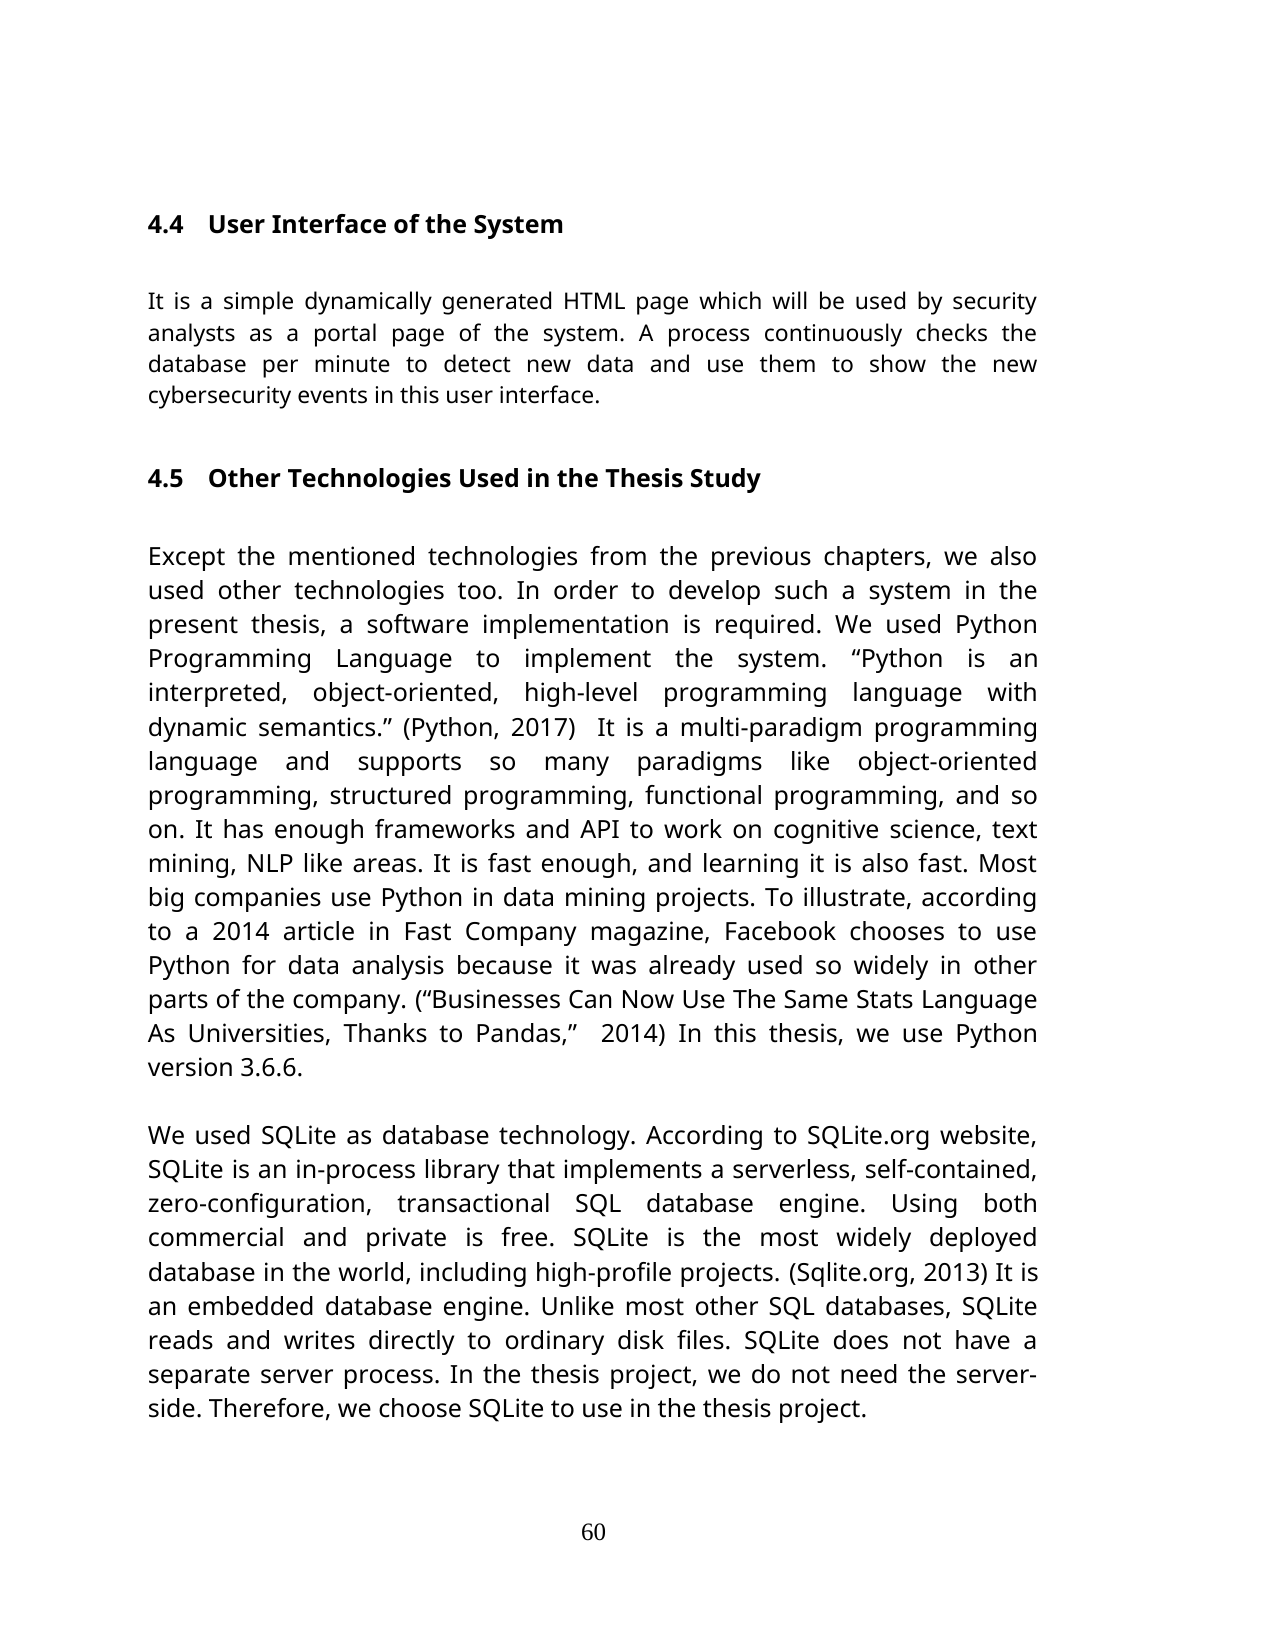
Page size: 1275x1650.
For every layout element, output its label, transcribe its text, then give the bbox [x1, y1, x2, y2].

subtitle User Interface of the System [148, 207, 1039, 241]
text Except the mentioned technologies from the previous chapters, we also used other technologies too. In order to develop such a system in the present thesis, a software implementation is required. We used Python Programming Language to implement the system. “Python is an interpreted, object-oriented, high-level programming language with dynamic semantics.” (Python, 2017) It is a multi-paradigm programming language and supports so many paradigms like object-oriented programming, structured programming, functional programming, and so on. It has enough frameworks and API to work on cognitive science, text mining, NLP like areas. It is fast enough, and learning it is also fast. Most big companies use Python in data mining projects. To illustrate, according to a 2014 article in Fast Company magazine, Facebook chooses to use Python for data analysis because it was already used so widely in other parts of the company. (“Businesses Can Now Use The Same Stats Language As Universities, Thanks to Pandas,” 2014) In this thesis, we use Python version 3.6.6. [148, 539, 1039, 1084]
text It is a simple dynamically generated HTML page which will be used by security analysts as a portal page of the system. A process continuously checks the database per minute to detect new data and use them to show the new cybersecurity events in this user interface. [148, 251, 1039, 410]
text We used SQLite as database technology. According to SQLite.org website, SQLite is an in-process library that implements a serverless, self-contained, zero-configuration, transactional SQL database engine. Using both commercial and private is free. SQLite is the most widely deployed database in the world, including high-profile projects. (Sqlite.org, 2013) It is an embedded database engine. Unlike most other SQL databases, SQLite reads and writes directly to ordinary disk files. SQLite does not have a separate server process. In the thesis project, we do not need the server-side. Therefore, we choose SQLite to use in the thesis project. [148, 1118, 1039, 1424]
subtitle Other Technologies Used in the Thesis Study [148, 460, 1039, 494]
